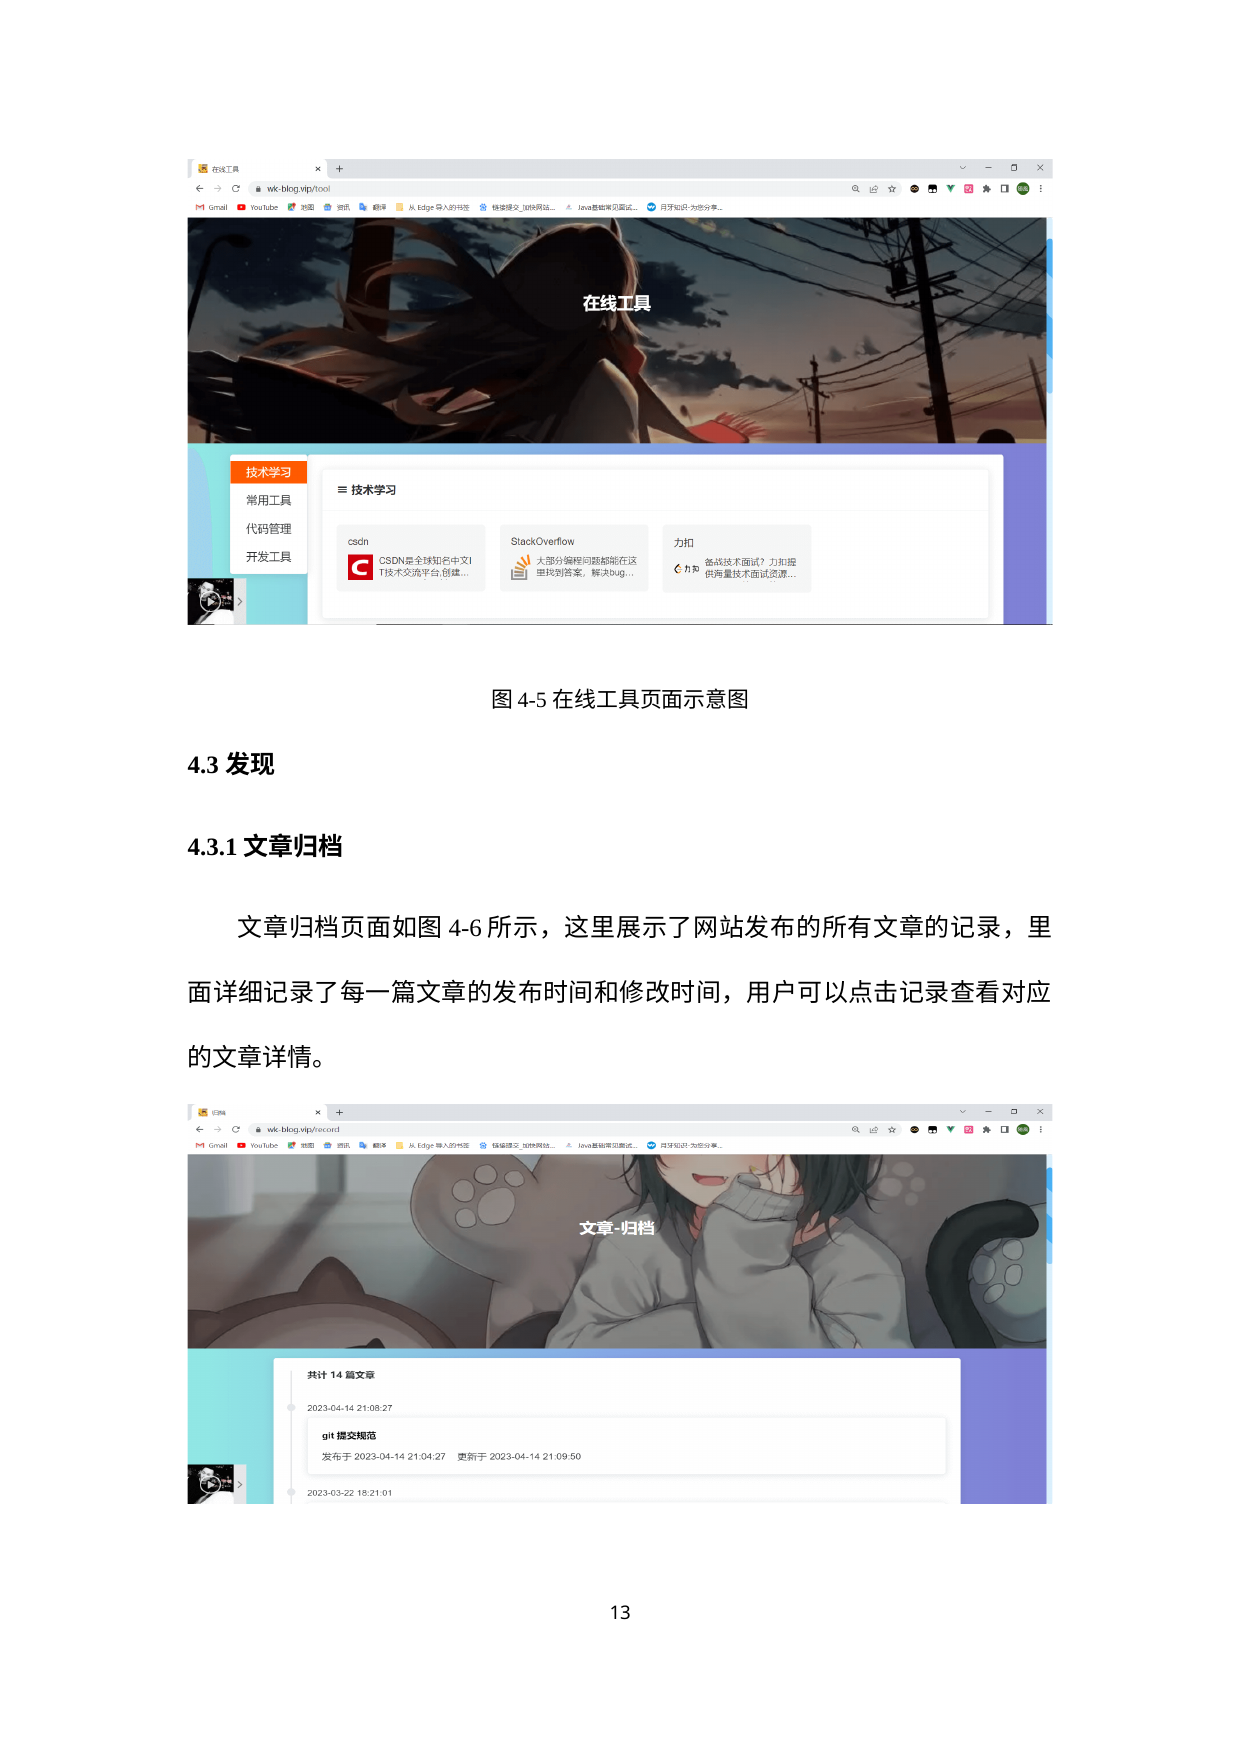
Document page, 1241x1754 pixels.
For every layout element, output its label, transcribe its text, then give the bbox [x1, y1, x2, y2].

subtitle 4.3 发现 [187, 730, 1053, 795]
subtitle 4.3.1 文章归档 [187, 812, 1053, 877]
text 图4-5 在线工具页面示意图 [187, 682, 1053, 714]
picture [187, 1104, 1053, 1504]
picture [187, 159, 1053, 625]
text 文章归档页面如图4-6所示，这里展示了网站发布的所有文章的记录，里面详细记录了每一篇文章的发布时间和修改时间，用户可以点击记录查看对应的文章详情。 [187, 893, 1053, 1088]
